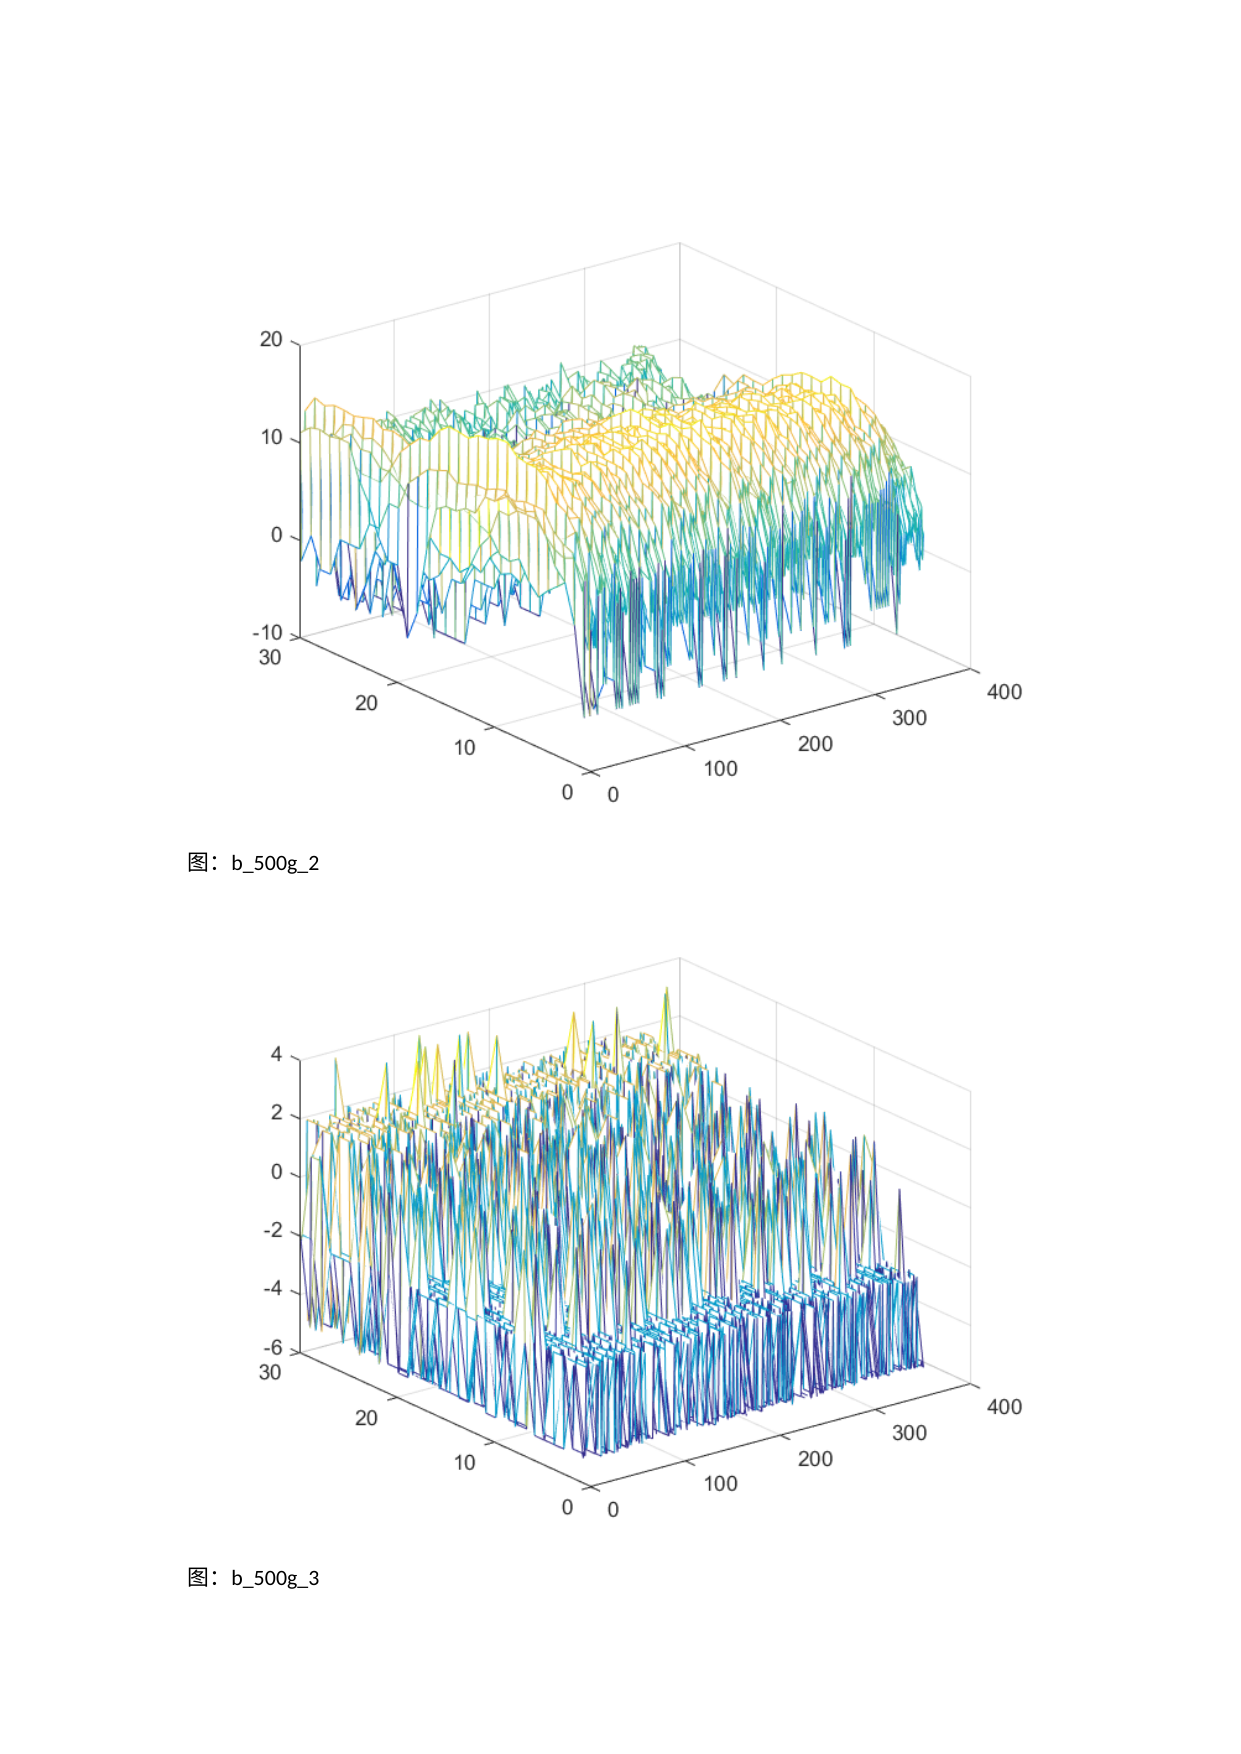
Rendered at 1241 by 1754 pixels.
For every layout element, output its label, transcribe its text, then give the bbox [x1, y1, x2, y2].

picture [187, 909, 1053, 1559]
picture [187, 194, 1053, 844]
text 图：b_500g_3 [187, 1559, 1053, 1592]
text 图：b_500g_2 [187, 844, 1053, 877]
